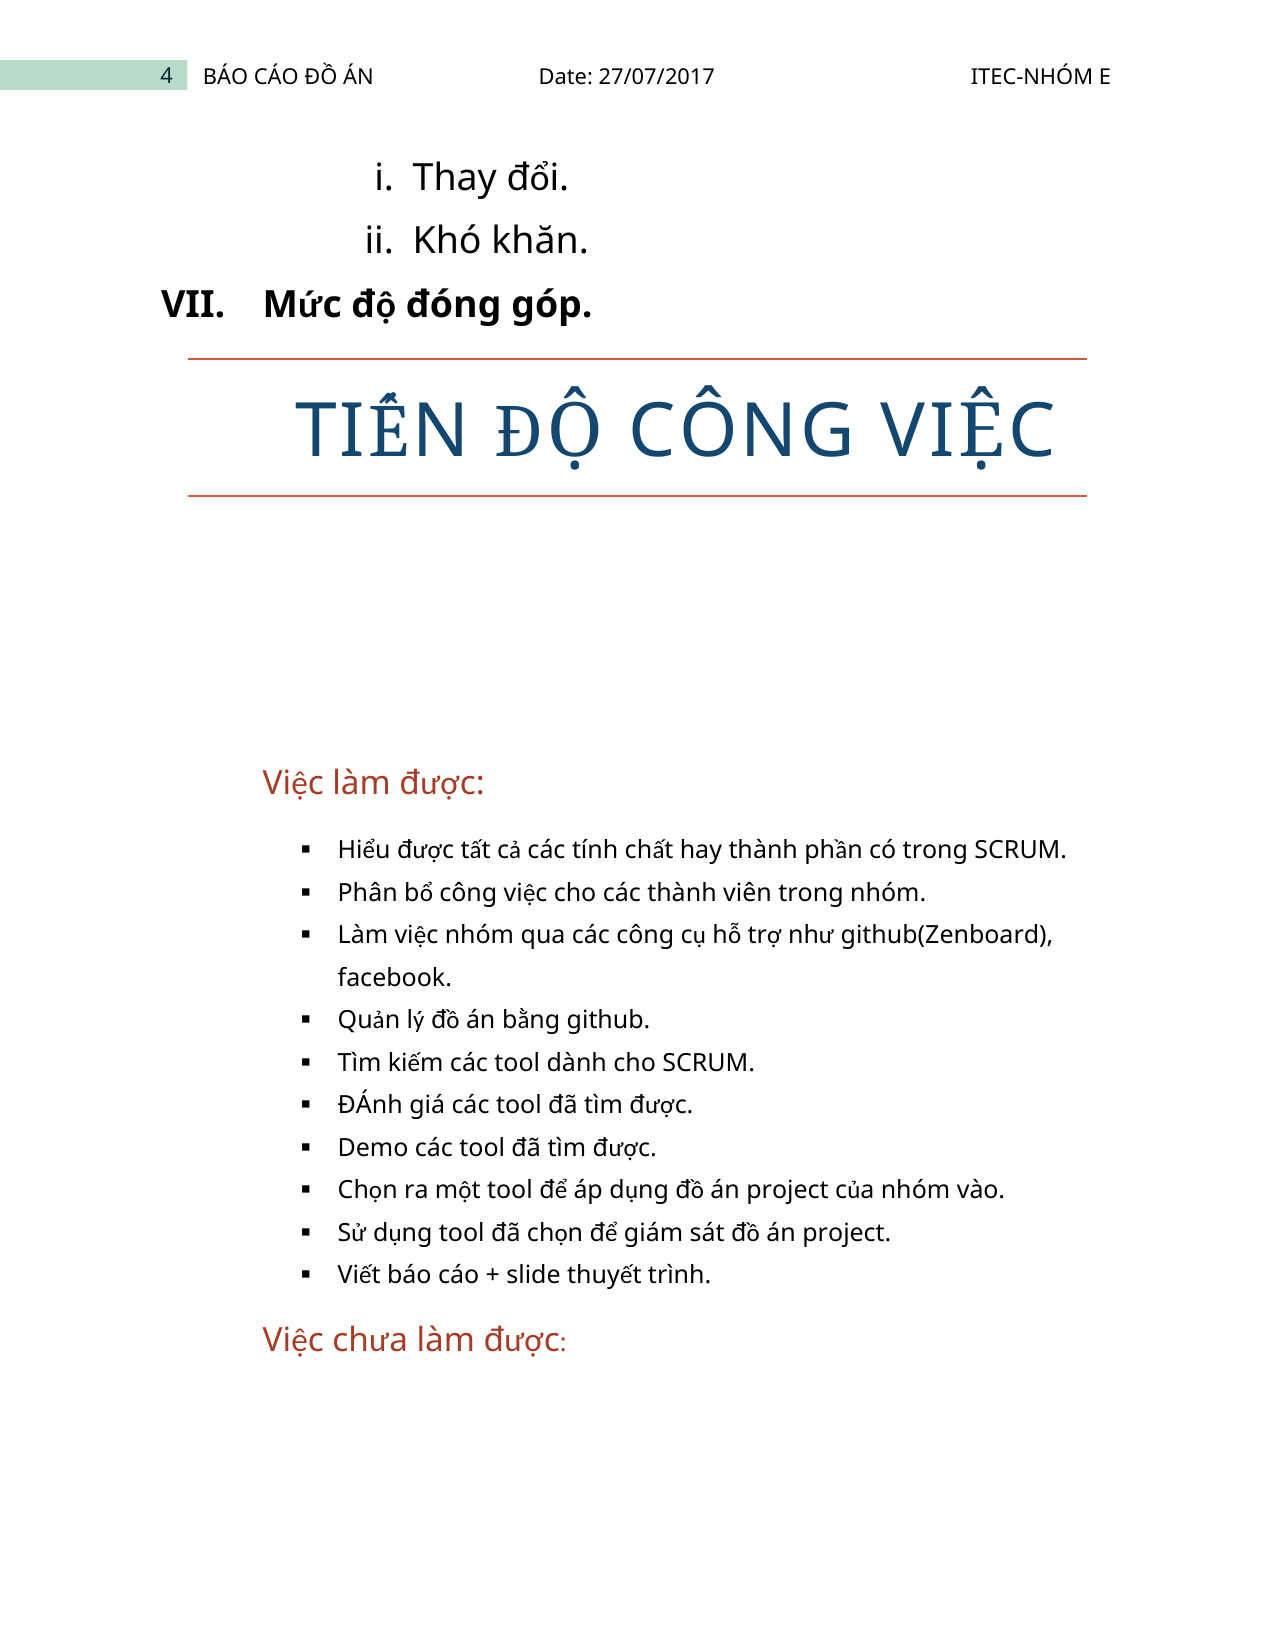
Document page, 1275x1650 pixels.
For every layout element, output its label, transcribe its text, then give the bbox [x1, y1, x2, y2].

list Sử dụng tool đã chọn để giám sát đồ án project. [300, 1214, 1087, 1248]
list Khó khăn. [394, 214, 1087, 265]
list Làm việc nhóm qua các công cụ hỗ trợ như github(Zenboard), facebook. [300, 917, 1087, 993]
list Tìm kiếm các tool dành cho SCRUM. [300, 1044, 1087, 1078]
list Demo các tool đã tìm được. [300, 1129, 1087, 1163]
text Việc chưa làm được: [262, 1316, 1012, 1362]
title Tiến độ công việc [187, 359, 1087, 497]
text Việc làm được: [262, 758, 1012, 804]
list Quản lý đồ án bằng github. [300, 1002, 1087, 1036]
list Viết báo cáo + slide thuyết trình. [300, 1257, 1087, 1291]
list Thay đổi. [394, 150, 1087, 201]
list Chọn ra một tool để áp dụng đồ án project của nhóm vào. [300, 1172, 1087, 1206]
list ĐÁnh giá các tool đã tìm được. [300, 1087, 1087, 1121]
list Hiểu được tất cả các tính chất hay thành phần có trong SCRUM. [300, 832, 1087, 866]
list Phân bổ công việc cho các thành viên trong nhóm. [300, 874, 1087, 908]
list Mức độ đóng góp. [225, 277, 1087, 328]
